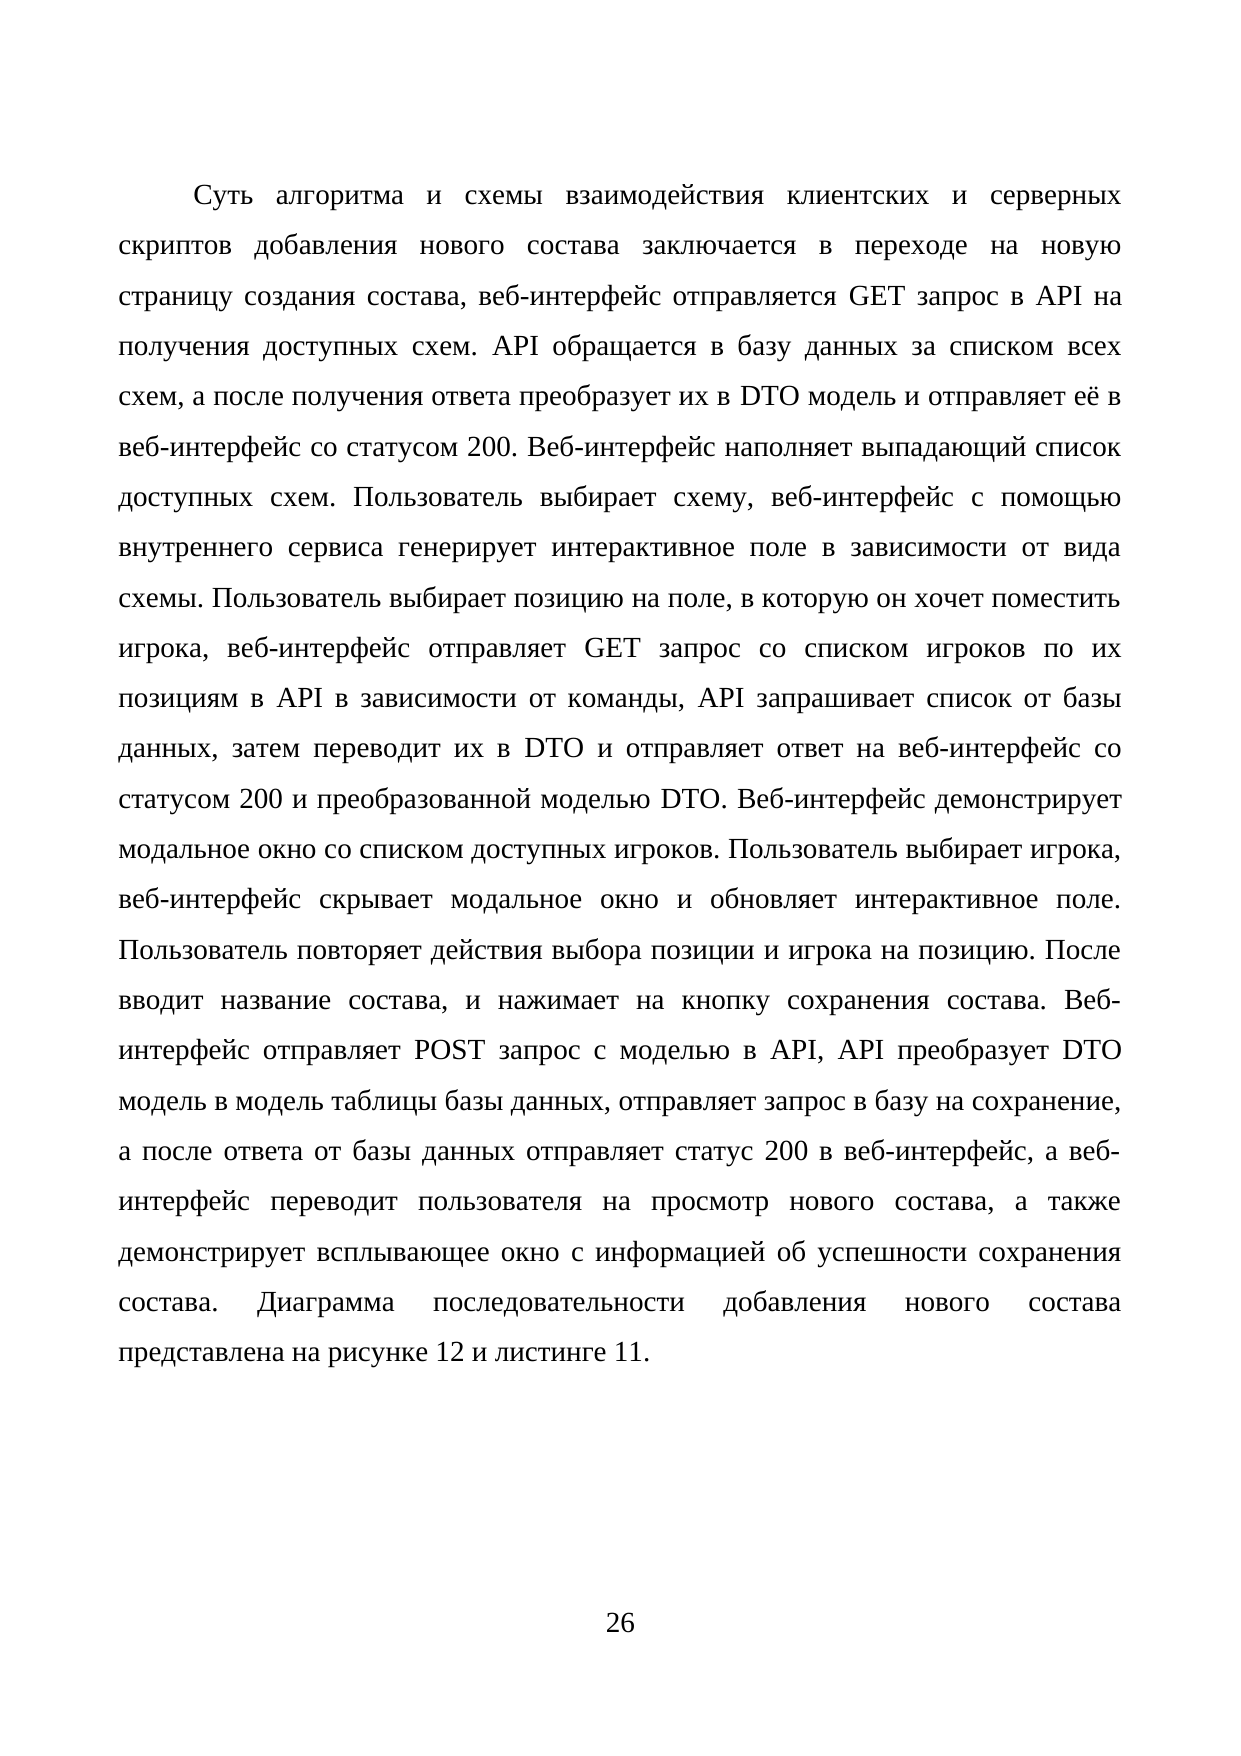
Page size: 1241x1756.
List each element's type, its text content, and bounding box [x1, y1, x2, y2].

text Суть алгоритма и схемы взаимодействия клиентских и серверных скриптов добавления нового состава заключается в переходе на новую страницу создания состава, веб-интерфейс отправляется GET запрос в API на получения доступных схем. API обращается в базу данных за списком всех схем, а после получения ответа преобразует их в DTO модель и отправляет её в веб-интерфейс со статусом 200. Веб-интерфейс наполняет выпадающий список доступных схем. Пользователь выбирает схему, веб-интерфейс с помощью внутреннего сервиса генерирует интерактивное поле в зависимости от вида схемы. Пользователь выбирает позицию на поле, в которую он хочет поместить игрока, веб-интерфейс отправляет GET запрос со списком игроков по их позициям в API в зависимости от команды, API запрашивает список от базы данных, затем переводит их в DTO и отправляет ответ на веб-интерфейс со статусом 200 и преобразованной моделью DTO. Веб-интерфейс демонстрирует модальное окно со списком доступных игроков. Пользователь выбирает игрока, веб-интерфейс скрывает модальное окно и обновляет интерактивное поле. Пользователь повторяет действия выбора позиции и игрока на позицию. После вводит название состава, и нажимает на кнопку сохранения состава. Веб-интерфейс отправляет POST запрос с моделью в API, API преобразует DTO модель в модель таблицы базы данных, отправляет запрос в базу на сохранение, а после ответа от базы данных отправляет статус 200 в веб-интерфейс, а веб-интерфейс переводит пользователя на просмотр нового состава, а также демонстрирует всплывающее окно с информацией об успешности сохранения состава. Диаграмма последовательности добавления нового состава представлена на рисунке 12 и листинге 11. [118, 177, 1122, 1368]
